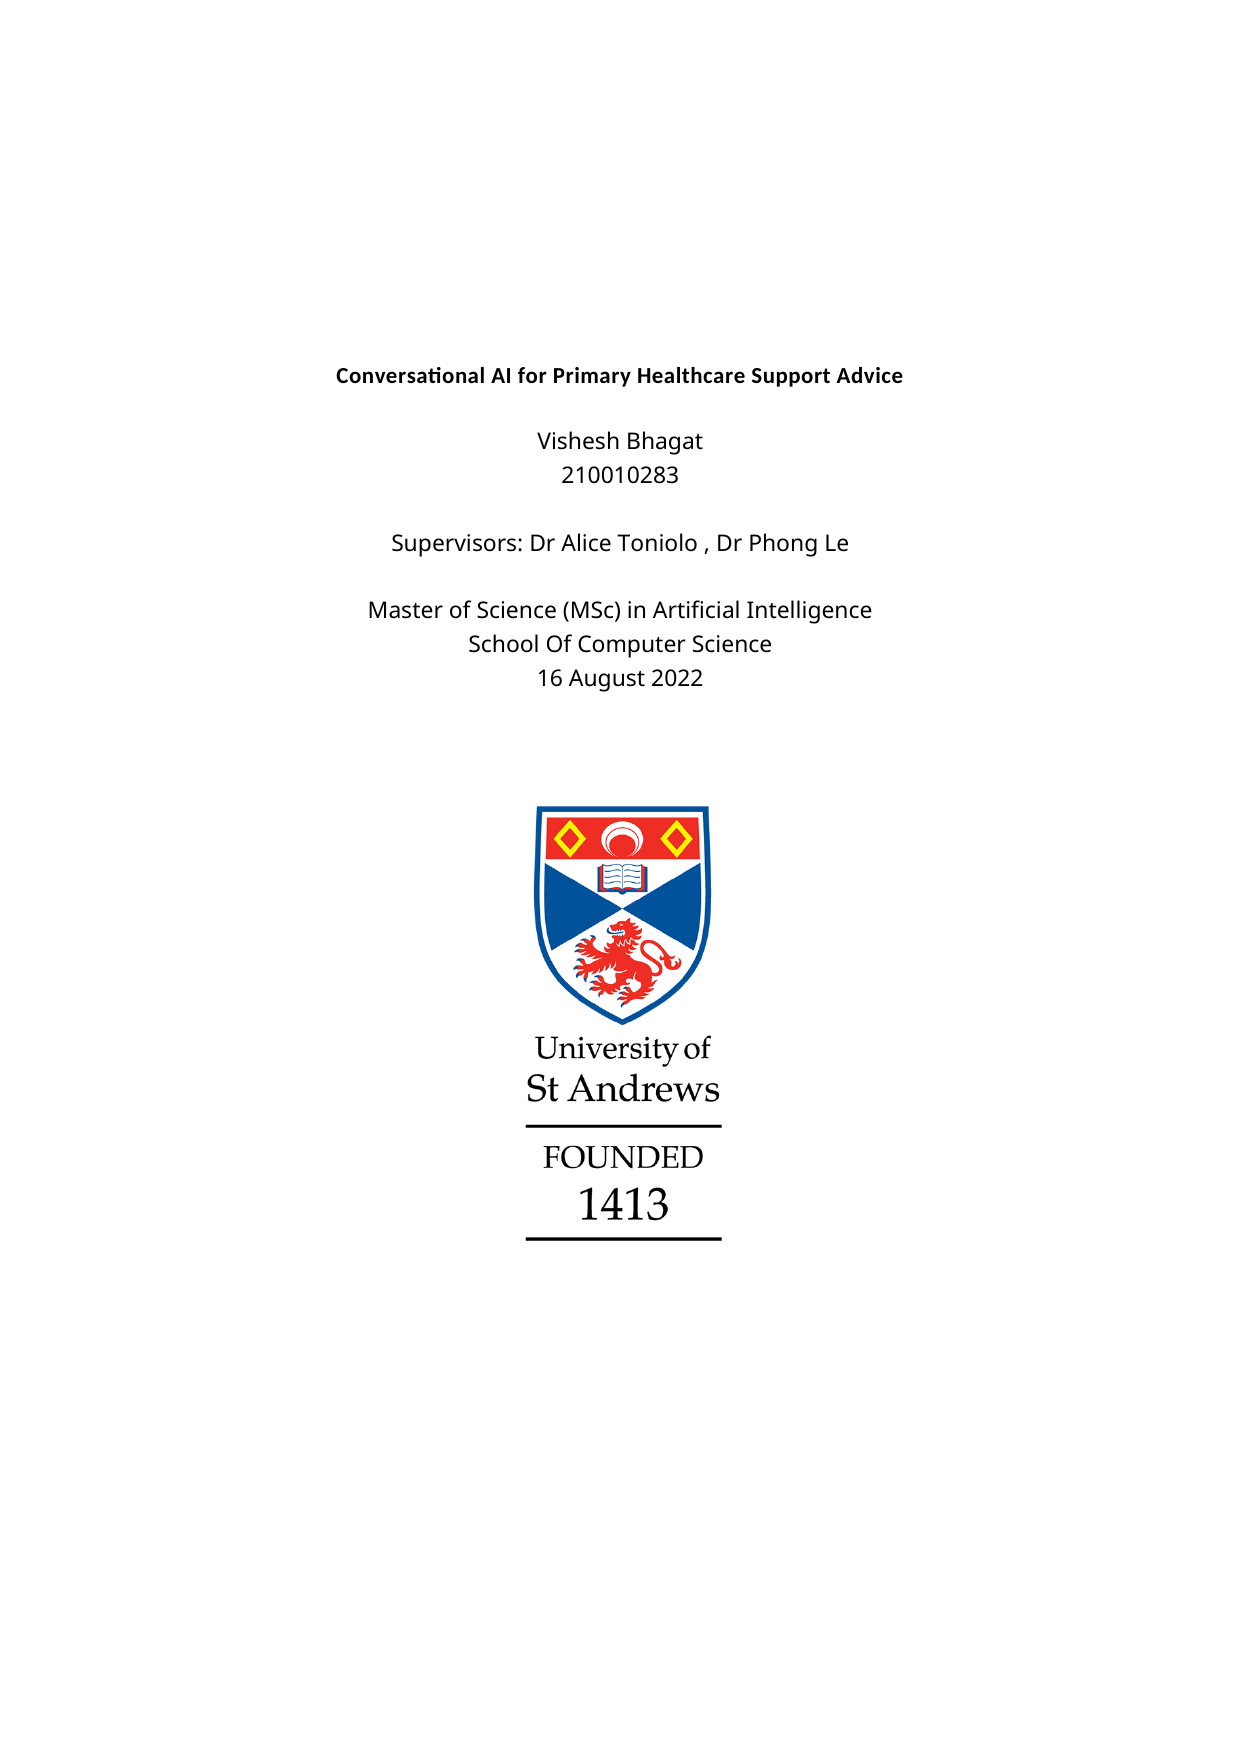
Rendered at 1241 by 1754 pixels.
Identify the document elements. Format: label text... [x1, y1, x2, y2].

text Supervisors: Dr Alice Toniolo , Dr Phong Le [150, 526, 1090, 558]
text Vishesh Bhagat [150, 425, 1090, 456]
text Conversational AI for Primary Healthcare Support Advice [150, 361, 1090, 389]
text School Of Computer Science [150, 628, 1090, 659]
text 16 August 2022 [150, 661, 1090, 693]
picture [413, 695, 827, 1351]
text 210010283 [150, 459, 1090, 490]
text Master of Science (MSc) in Artificial Intelligence [150, 594, 1090, 625]
